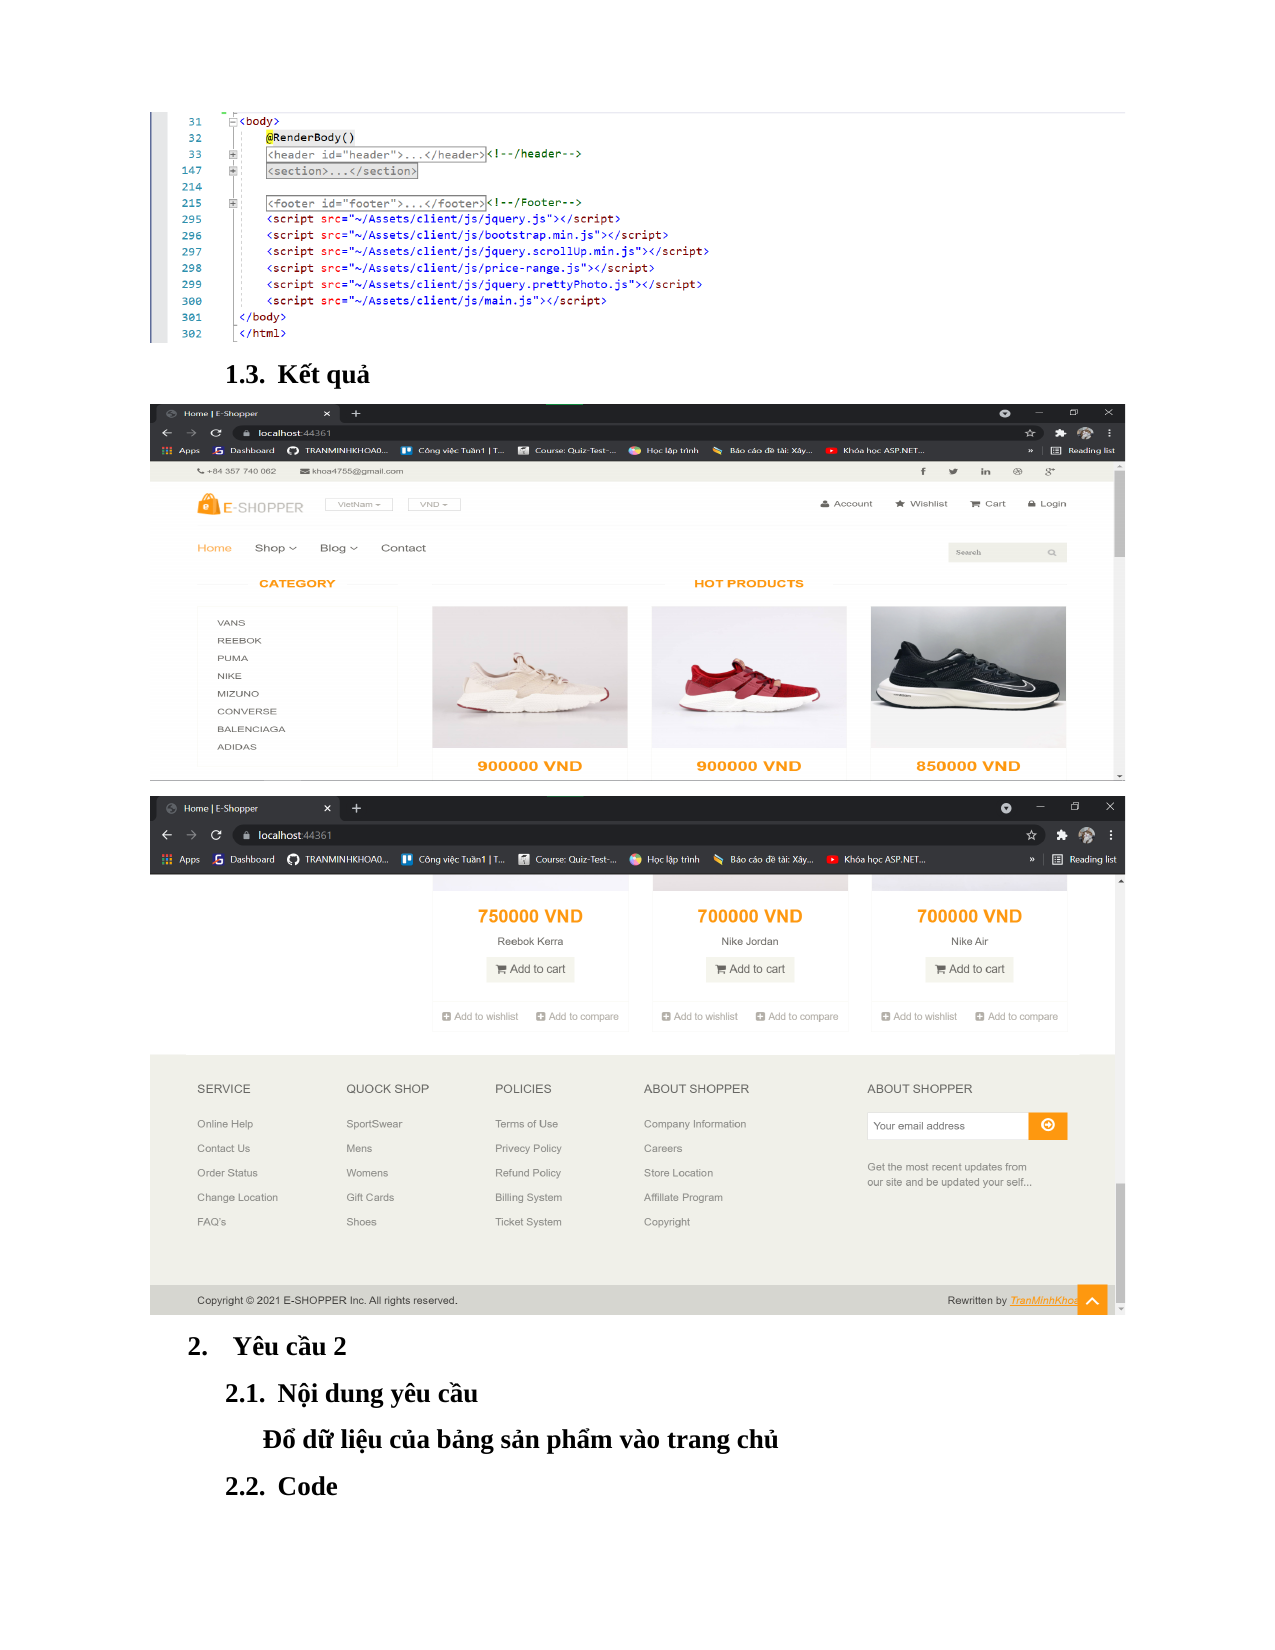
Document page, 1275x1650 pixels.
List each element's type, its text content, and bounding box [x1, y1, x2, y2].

text Nội dung yêu cầu [225, 1377, 1125, 1408]
picture [150, 112, 1125, 343]
text Yêu cầu 2 [187, 1330, 1125, 1361]
text Code [225, 1470, 1125, 1501]
text Đổ dữ liệu của bảng sản phẩm vào trang chủ [262, 1424, 1125, 1455]
picture [150, 796, 1125, 1315]
text Kết quả [225, 358, 1125, 389]
picture [150, 404, 1125, 781]
